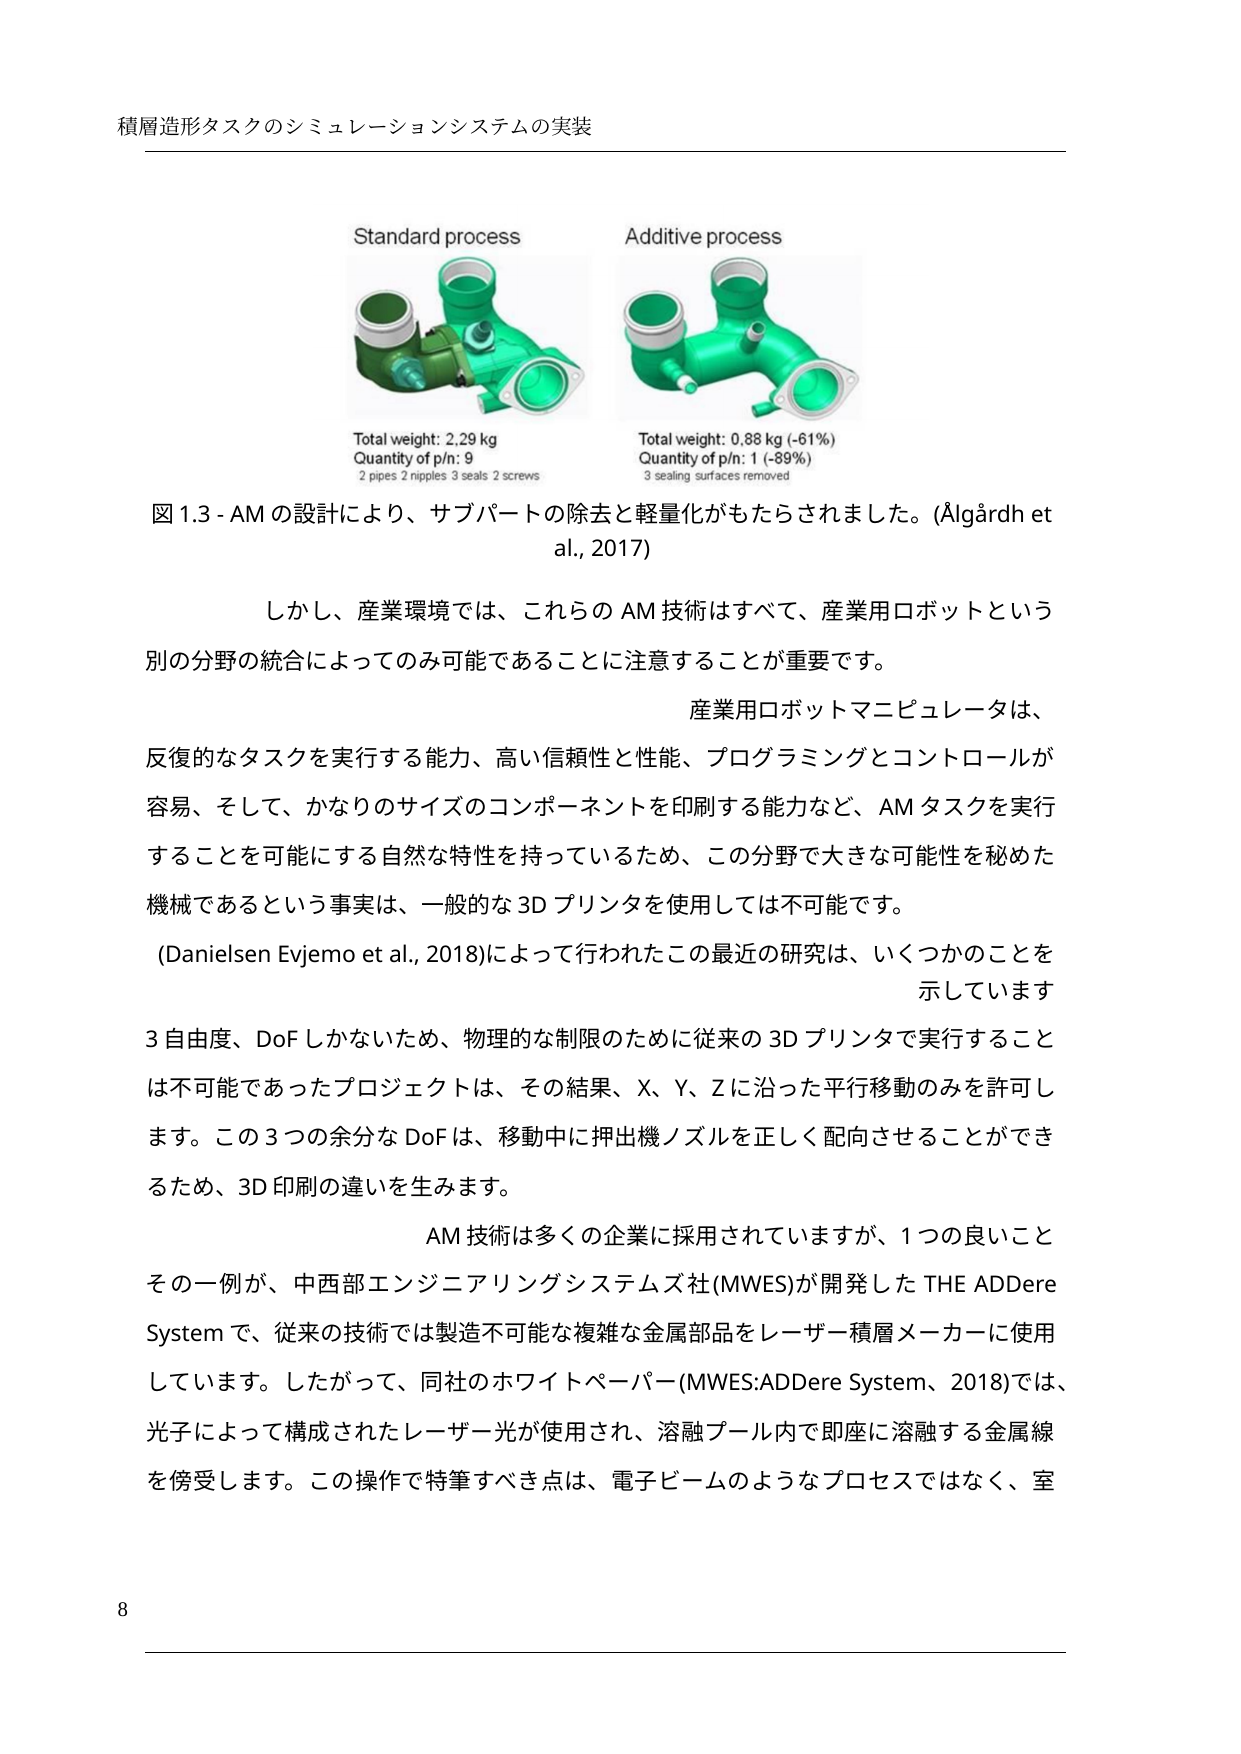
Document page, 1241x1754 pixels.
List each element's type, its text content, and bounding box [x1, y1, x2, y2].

text しかし、産業環境では、これらのAM技術はすべて、産業用ロボットという別の分野の統合によってのみ可能であることに注意することが重要です。 [145, 593, 1057, 676]
picture [312, 204, 929, 491]
text (Danielsen Evjemo et al., 2018)によって行われたこの最近の研究は、いくつかのことを示しています [147, 936, 1055, 1006]
text 産業用ロボットマニピュレータは、 [147, 692, 1055, 725]
text 3自由度、DoFしかないため、物理的な制限のために従来の3Dプリンタで実行することは不可能であったプロジェクトは、その結果、X、Y、Zに沿った平行移動のみを許可します。この3つの余分なDoFは、移動中に押出機ノズルを正しく配向させることができるため、3D印刷の違いを生みます。 [145, 1021, 1057, 1202]
text 反復的なタスクを実行する能力、高い信頼性と性能、プログラミングとコントロールが容易、そして、かなりのサイズのコンポーネントを印刷する能力など、AMタスクを実行することを可能にする自然な特性を持っているため、この分野で大きな可能性を秘めた機械であるという事実は、一般的な3Dプリンタを使用しては不可能です。 [145, 739, 1057, 920]
text 図1.3 - AMの設計により、サブパートの除去と軽量化がもたらされました。(Ålgårdh et al., 2017) [147, 496, 1056, 563]
text AM技術は多くの企業に採用されていますが、1つの良いこと [147, 1218, 1055, 1251]
